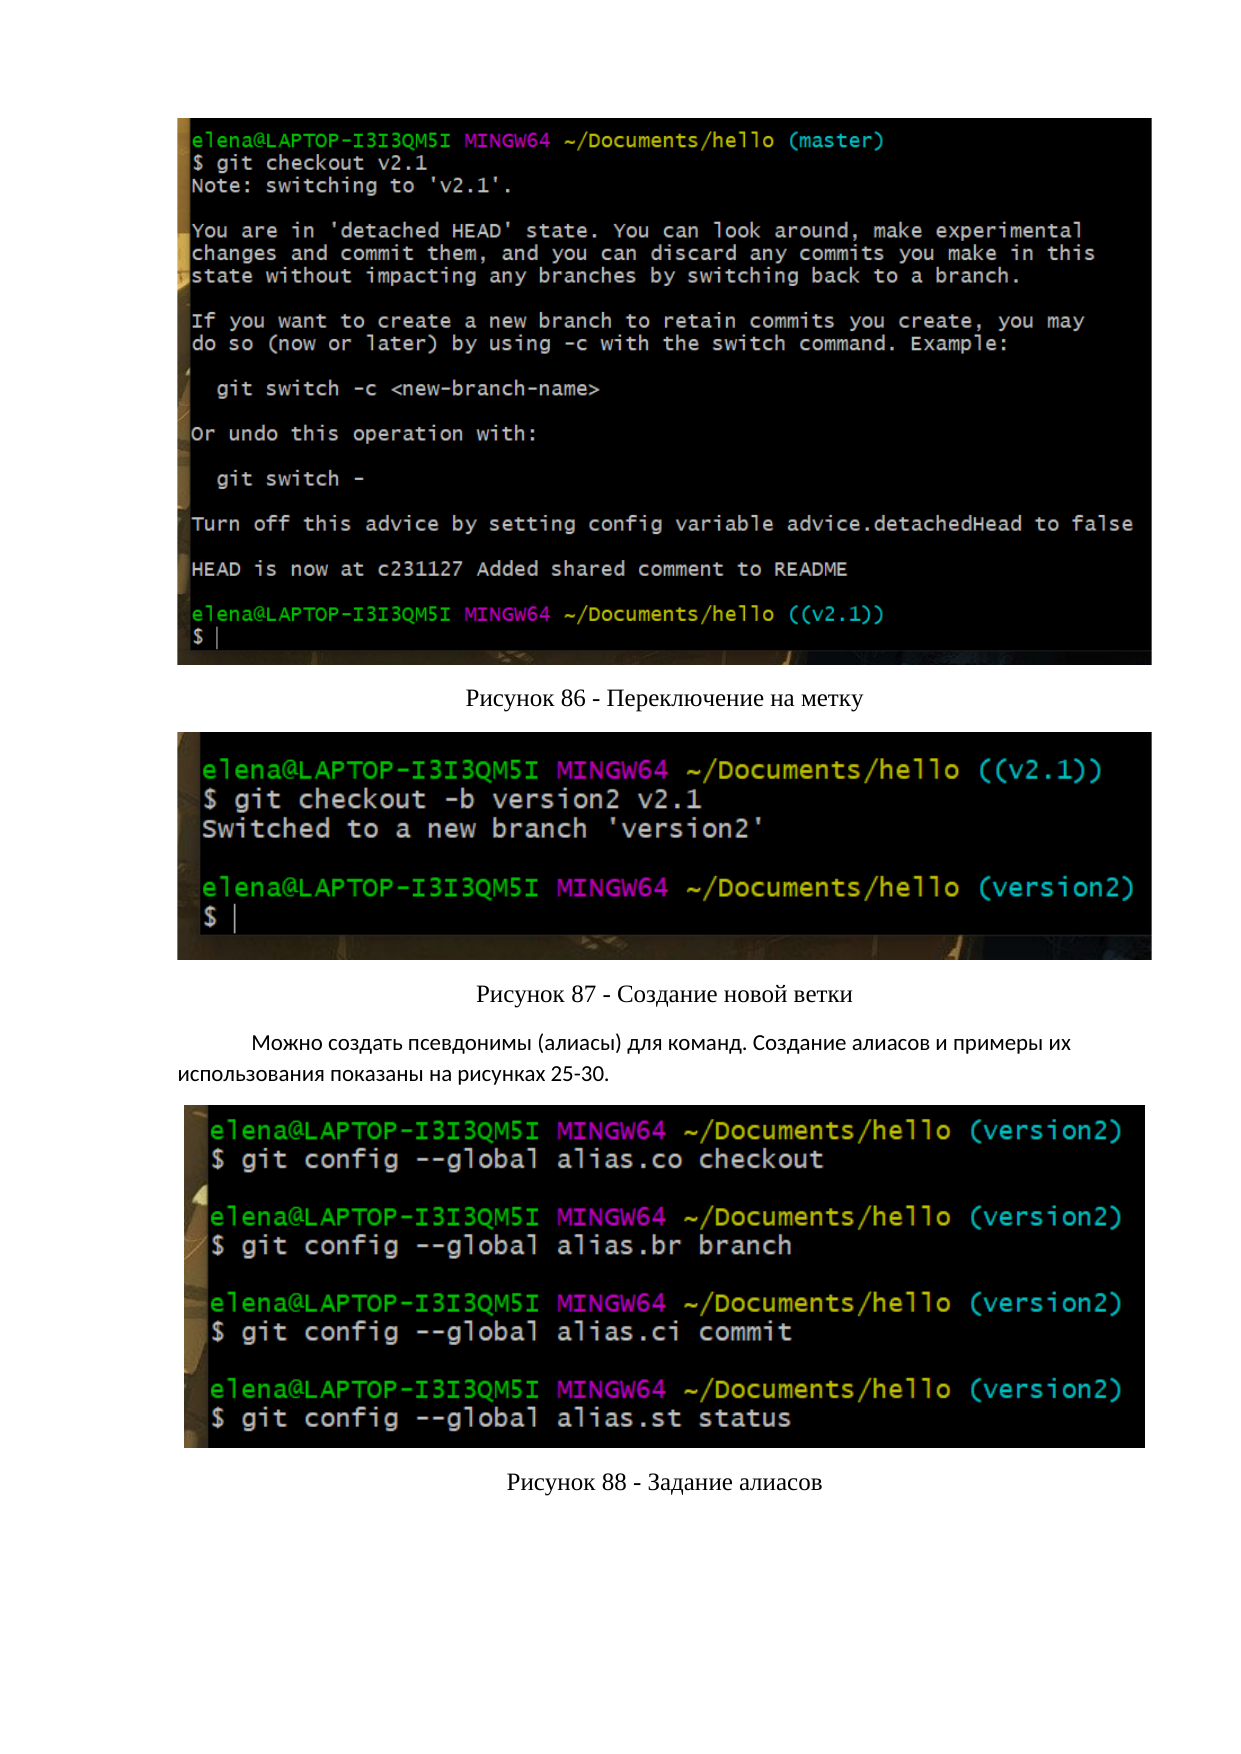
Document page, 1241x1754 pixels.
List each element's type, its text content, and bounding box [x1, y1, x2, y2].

picture [184, 1105, 1145, 1448]
picture [177, 118, 1152, 665]
picture [177, 732, 1152, 960]
text Можно создать псевдонимы (алиасы) для команд. Создание алиасов и примеры их использования показаны на рисунках 25-30. [177, 1028, 1152, 1087]
